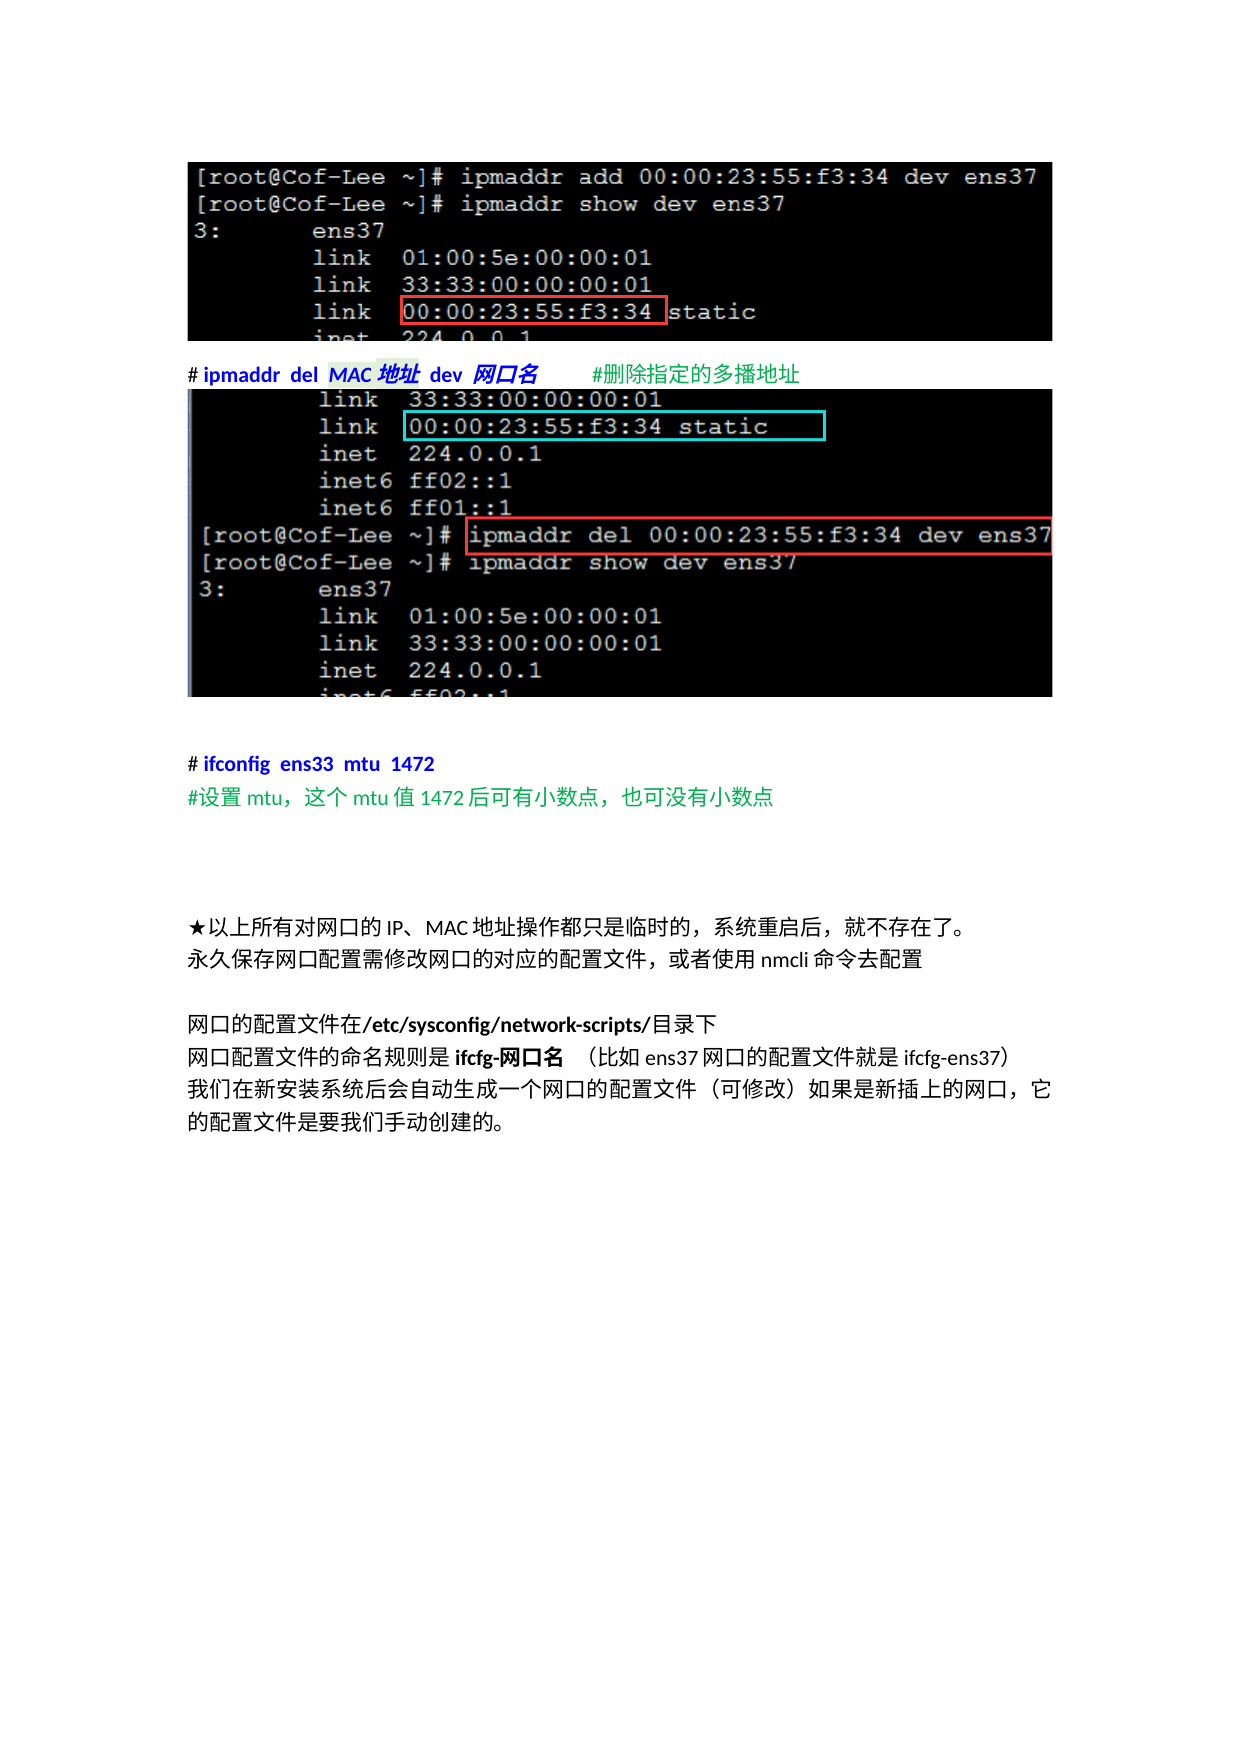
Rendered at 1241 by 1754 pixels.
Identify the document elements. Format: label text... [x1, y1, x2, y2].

text #设置mtu，这个mtu值1472后可有小数点，也可没有小数点 [187, 779, 1053, 812]
text ★以上所有对网口的IP、MAC地址操作都只是临时的，系统重启后，就不存在了。 [187, 909, 1053, 942]
text 网口的配置文件在/etc/sysconfig/network-scripts/目录下 [187, 1007, 1053, 1039]
text # ipmaddr del MAC地址 dev 网口名 #删除指定的多播地址 [187, 357, 1053, 389]
picture [187, 389, 1053, 697]
picture [187, 162, 1053, 341]
text 我们在新安装系统后会自动生成一个网口的配置文件（可修改）如果是新插上的网口，它的配置文件是要我们手动创建的。 [187, 1072, 1053, 1137]
text 网口配置文件的命名规则是 ifcfg-网口名 （比如ens37网口的配置文件就是ifcfg-ens37） [187, 1039, 1053, 1072]
text 永久保存网口配置需修改网口的对应的配置文件，或者使用nmcli命令去配置 [187, 942, 1053, 974]
text # ifconfig ens33 mtu 1472 [187, 747, 1053, 779]
